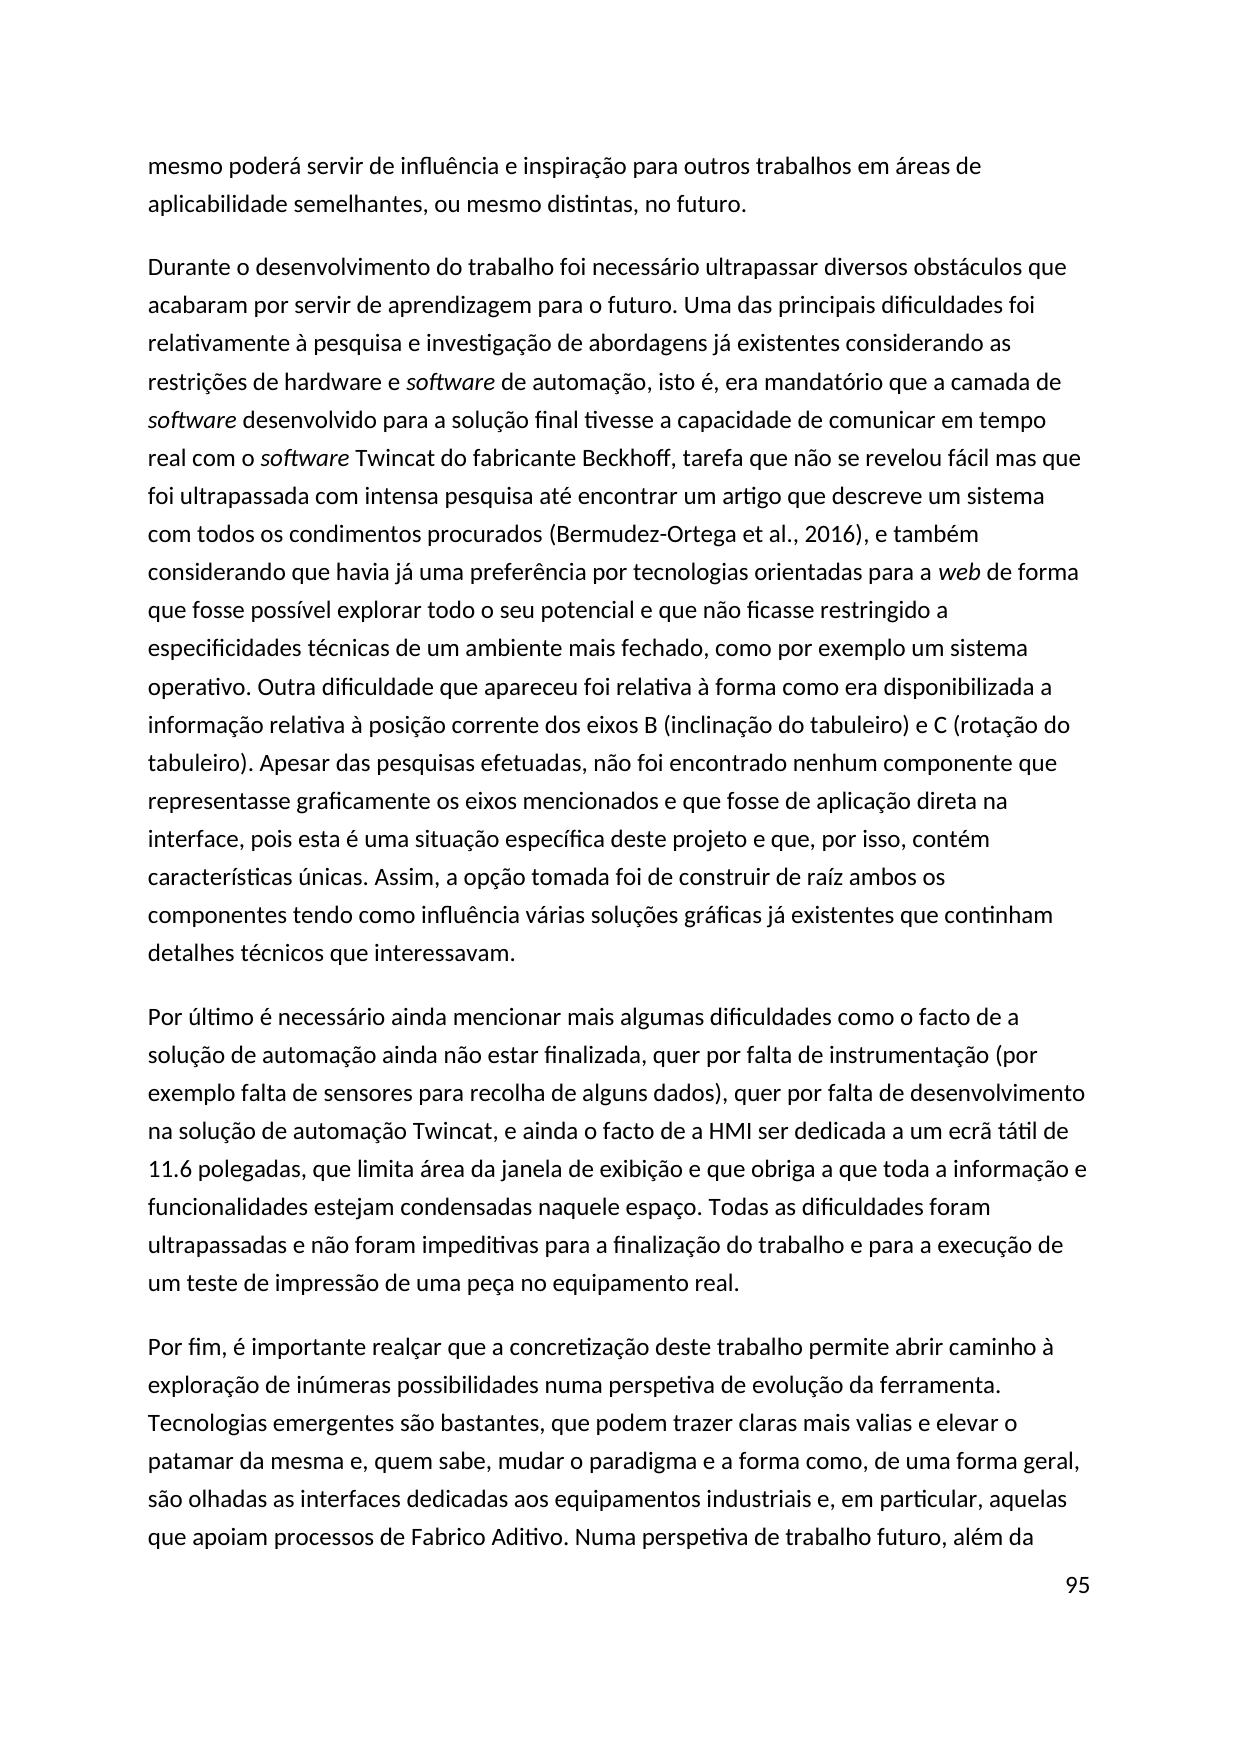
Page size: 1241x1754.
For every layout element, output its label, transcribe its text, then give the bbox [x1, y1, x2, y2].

text Por último é necessário ainda mencionar mais algumas dificuldades como o facto de a solução de automação ainda não estar finalizada, quer por falta de instrumentação (por exemplo falta de sensores para recolha de alguns dados), quer por falta de desenvolvimento na solução de automação Twincat, e ainda o facto de a HMI ser dedicada a um ecrã tátil de 11.6 polegadas, que limita área da janela de exibição e que obriga a que toda a informação e funcionalidades estejam condensadas naquele espaço. Todas as dificuldades foram ultrapassadas e não foram impeditivas para a finalização do trabalho e para a execução de um teste de impressão de uma peça no equipamento real. [148, 1001, 1090, 1298]
text Durante o desenvolvimento do trabalho foi necessário ultrapassar diversos obstáculos que acabaram por servir de aprendizagem para o futuro. Uma das principais dificuldades foi relativamente à pesquisa e investigação de abordagens já existentes considerando as restrições de hardware e software de automação, isto é, era mandatório que a camada de software desenvolvido para a solução final tivesse a capacidade de comunicar em tempo real com o software Twincat do fabricante Beckhoff, tarefa que não se revelou fácil mas que foi ultrapassada com intensa pesquisa até encontrar um artigo que descreve um sistema com todos os condimentos procurados (Bermudez-Ortega et al., 2016), e também considerando que havia já uma preferência por tecnologias orientadas para a web de forma que fosse possível explorar todo o seu potencial e que não ficasse restringido a especificidades técnicas de um ambiente mais fechado, como por exemplo um sistema operativo. Outra dificuldade que apareceu foi relativa à forma como era disponibilizada a informação relativa à posição corrente dos eixos B (inclinação do tabuleiro) e C (rotação do tabuleiro). Apesar das pesquisas efetuadas, não foi encontrado nenhum componente que representasse graficamente os eixos mencionados e que fosse de aplicação direta na interface, pois esta é uma situação específica deste projeto e que, por isso, contém características únicas. Assim, a opção tomada foi de construir de raíz ambos os componentes tendo como influência várias soluções gráficas já existentes que continham detalhes técnicos que interessavam. [148, 251, 1090, 968]
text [148, 1331, 1090, 1552]
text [148, 150, 1090, 219]
